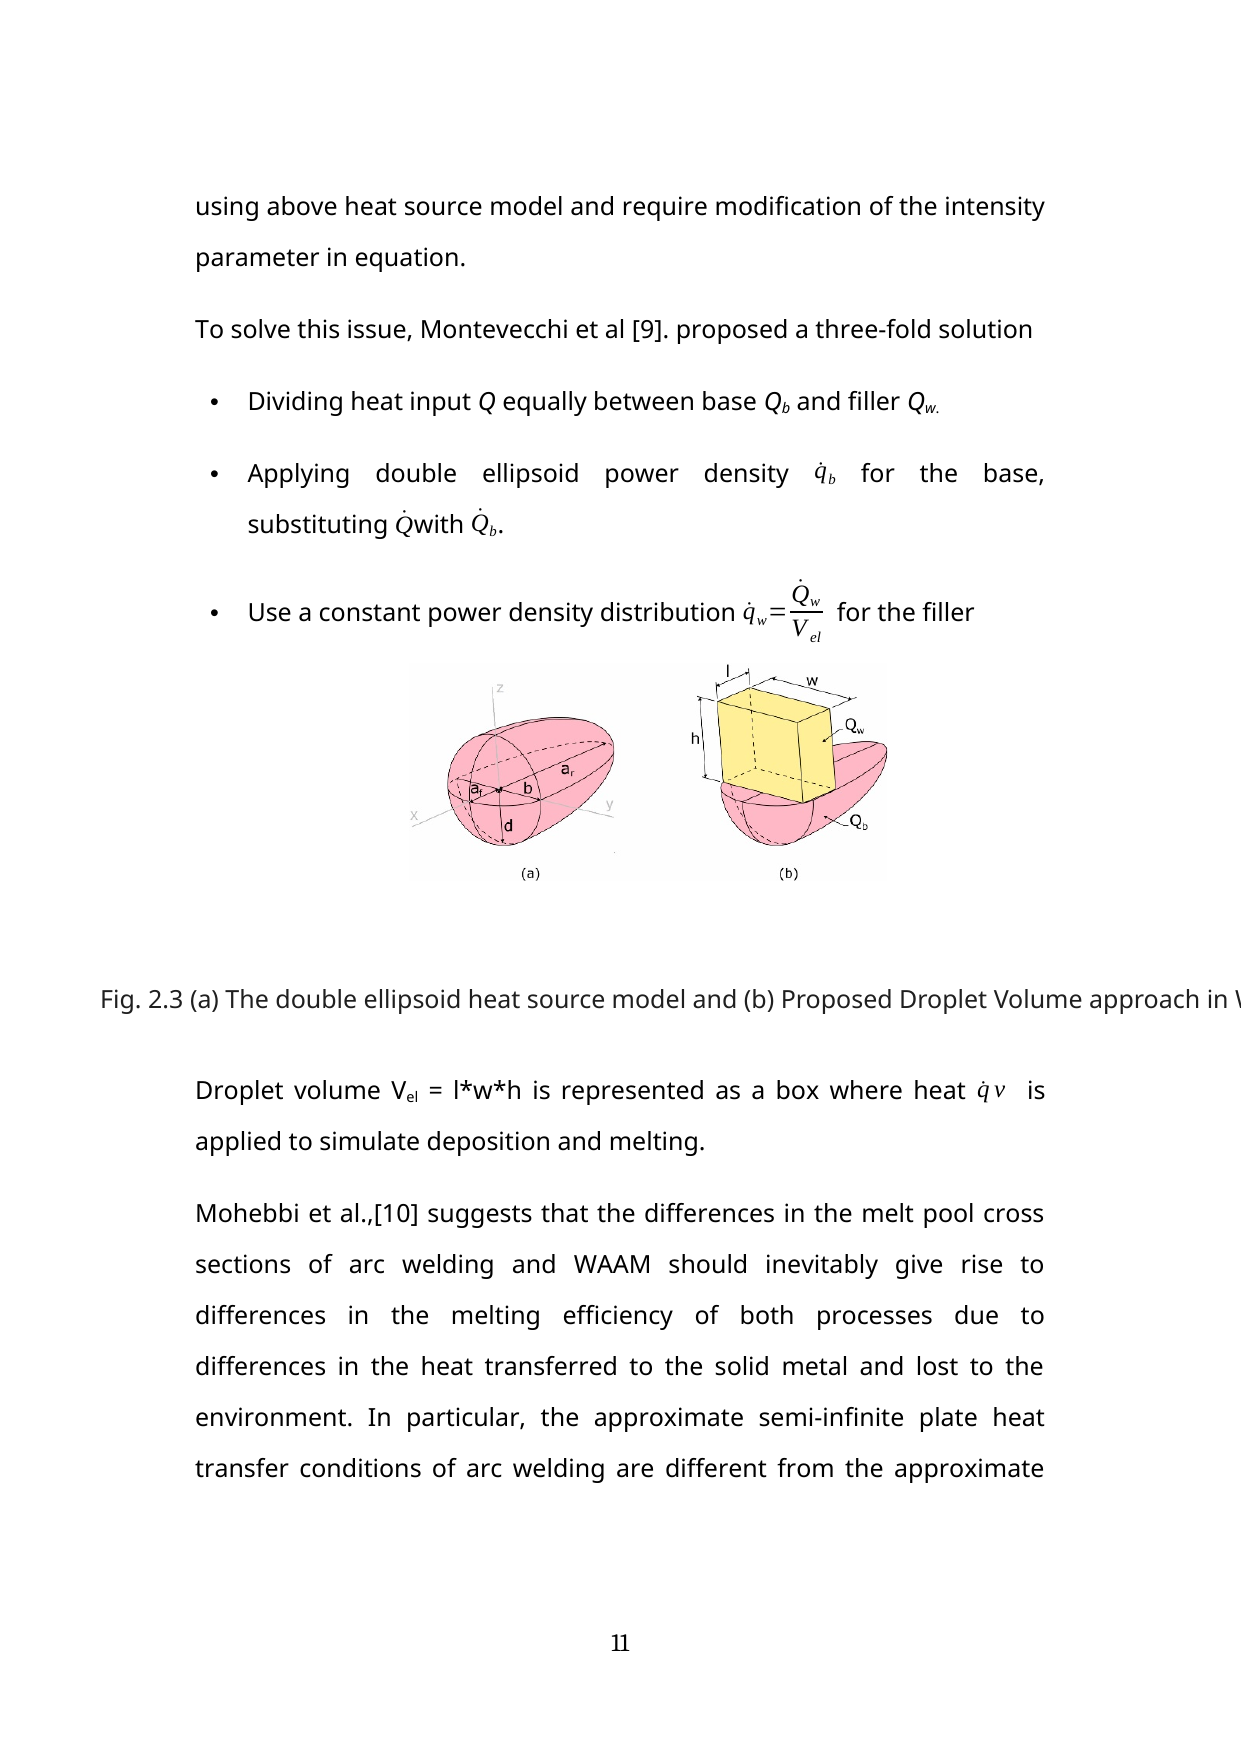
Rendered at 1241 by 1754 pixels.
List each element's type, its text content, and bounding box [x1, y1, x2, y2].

picture [409, 663, 888, 881]
list Dividing heat input Q equally between base Qb​ and filler Qw​. [210, 384, 1045, 418]
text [195, 1196, 1045, 1485]
list Applying double ellipsoid power density ​ for the base, substituting with . [210, 456, 1045, 541]
list Use a constant power density distribution for the filler [210, 578, 1045, 645]
text To solve this issue, Montevecchi et al [9]. proposed a three-fold solution [195, 312, 1045, 346]
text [195, 189, 1045, 274]
text Droplet volume Vel​ = l*w*h is represented as a box where heat ​ is applied to simulate deposition and melting. [195, 1073, 1045, 1158]
